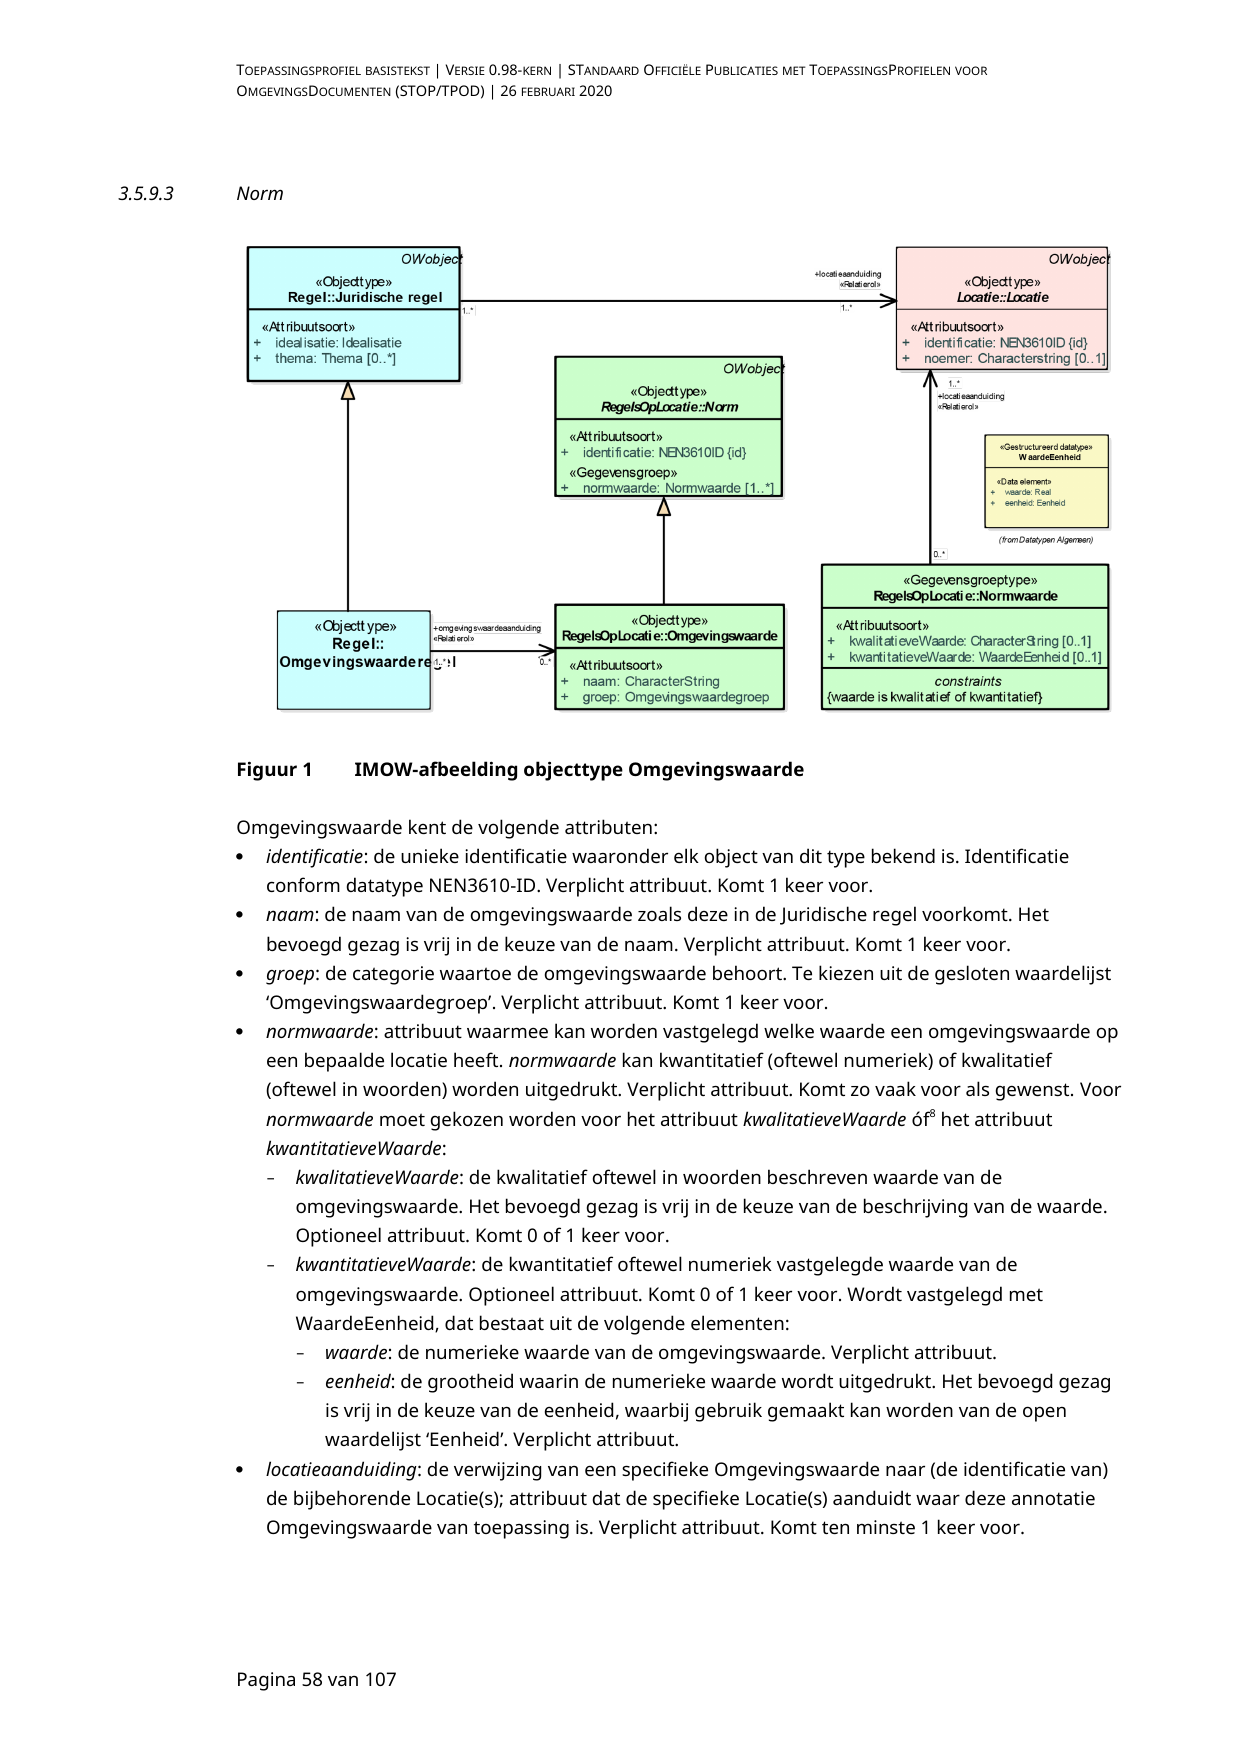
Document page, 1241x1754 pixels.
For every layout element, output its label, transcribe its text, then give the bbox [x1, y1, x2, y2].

text naam: de naam van de omgevingswaarde zoals deze in de Juridische regel voorkomt. Het bevoegd gezag is vrij in de keuze van de naam. Verplicht attribuut. Komt 1 keer voor. [236, 898, 1122, 957]
text eenheid: de grootheid waarin de numerieke waarde wordt uitgedrukt. Het bevoegd gezag is vrij in de keuze van de eenheid, waarbij gebruik gemaakt kan worden van de open waardelijst ‘Eenheid’. Verplicht attribuut. [295, 1365, 1122, 1453]
picture [236, 235, 1123, 724]
text kwalitatieveWaarde: de kwalitatief oftewel in woorden beschreven waarde van de omgevingswaarde. Het bevoegd gezag is vrij in de keuze van de beschrijving van de waarde. Optioneel attribuut. Komt 0 of 1 keer voor. [266, 1161, 1122, 1248]
text waarde: de numerieke waarde van de omgevingswaarde. Verplicht attribuut. [295, 1336, 1122, 1365]
text normwaarde: attribuut waarmee kan worden vastgelegd welke waarde een omgevingswaarde op een bepaalde locatie heeft. normwaarde kan kwantitatief (oftewel numeriek) of kwalitatief (oftewel in woorden) worden uitgedrukt. Verplicht attribuut. Komt zo vaak voor als gewenst. Voor normwaarde moet gekozen worden voor het attribuut kwalitatieveWaarde óf het attribuut kwantitatieveWaarde: [236, 1015, 1122, 1161]
text Omgevingswaarde kent de volgende attributen: [236, 811, 1122, 840]
text kwantitatieveWaarde: de kwantitatief oftewel numeriek vastgelegde waarde van de omgevingswaarde. Optioneel attribuut. Komt 0 of 1 keer voor. Wordt vastgelegd met WaardeEenheid, dat bestaat uit de volgende elementen: [266, 1248, 1122, 1336]
subtitle Norm [118, 177, 1122, 206]
text locatieaanduiding: de verwijzing van een specifieke Omgevingswaarde naar (de identificatie van) de bijbehorende Locatie(s); attribuut dat de specifieke Locatie(s) aanduidt waar deze annotatie Omgevingswaarde van toepassing is. Verplicht attribuut. Komt ten minste 1 keer voor. [236, 1453, 1122, 1540]
text IMOW-afbeelding objecttype Omgevingswaarde [236, 753, 1122, 782]
text identificatie: de unieke identificatie waaronder elk object van dit type bekend is. Identificatie conform datatype NEN3610-ID. Verplicht attribuut. Komt 1 keer voor. [236, 840, 1122, 898]
text groep: de categorie waartoe de omgevingswaarde behoort. Te kiezen uit de gesloten waardelijst ‘Omgevingswaardegroep’. Verplicht attribuut. Komt 1 keer voor. [236, 957, 1122, 1015]
